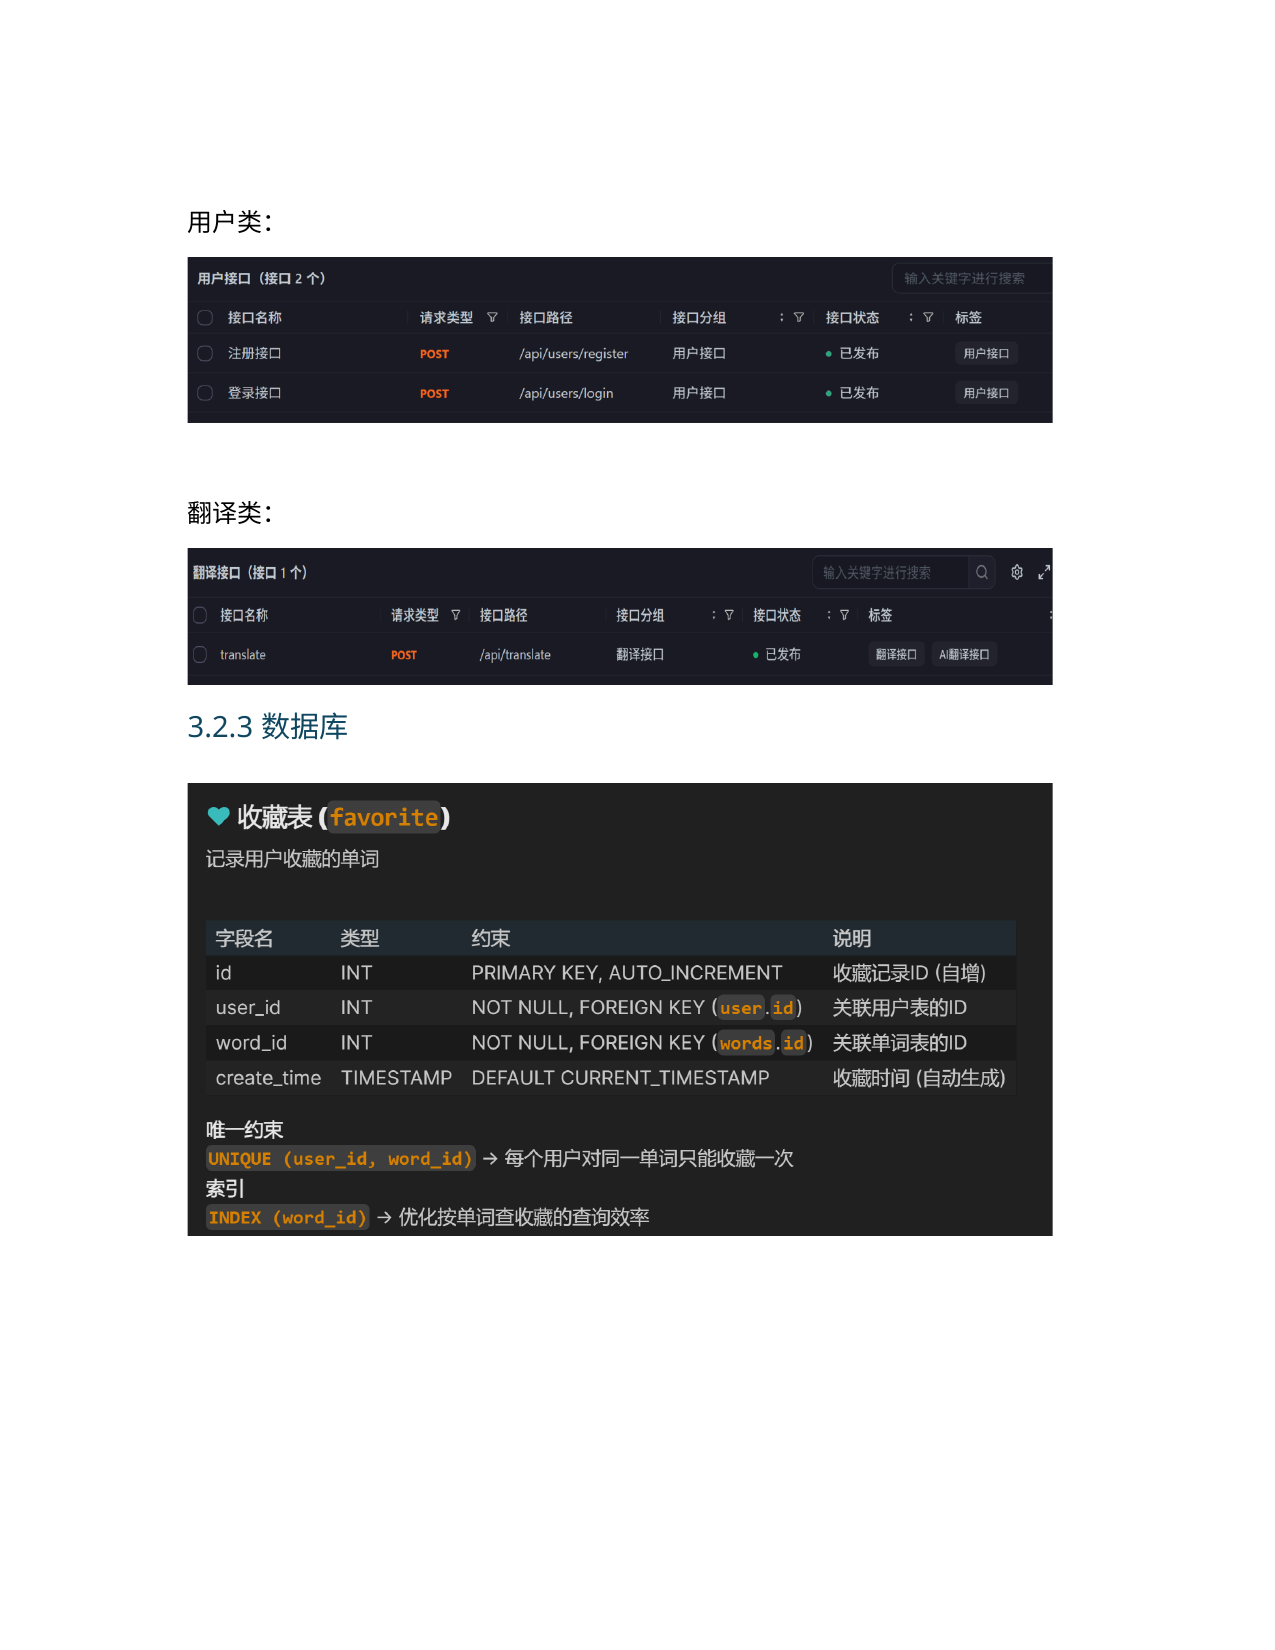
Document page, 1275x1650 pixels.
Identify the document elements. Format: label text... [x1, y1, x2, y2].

subtitle 3.2.3 数据库 [187, 703, 1087, 746]
picture [187, 548, 1053, 685]
picture [187, 257, 1053, 423]
text 翻译类： [187, 494, 1087, 530]
picture [187, 783, 1053, 1236]
text 用户类： [187, 203, 1087, 239]
